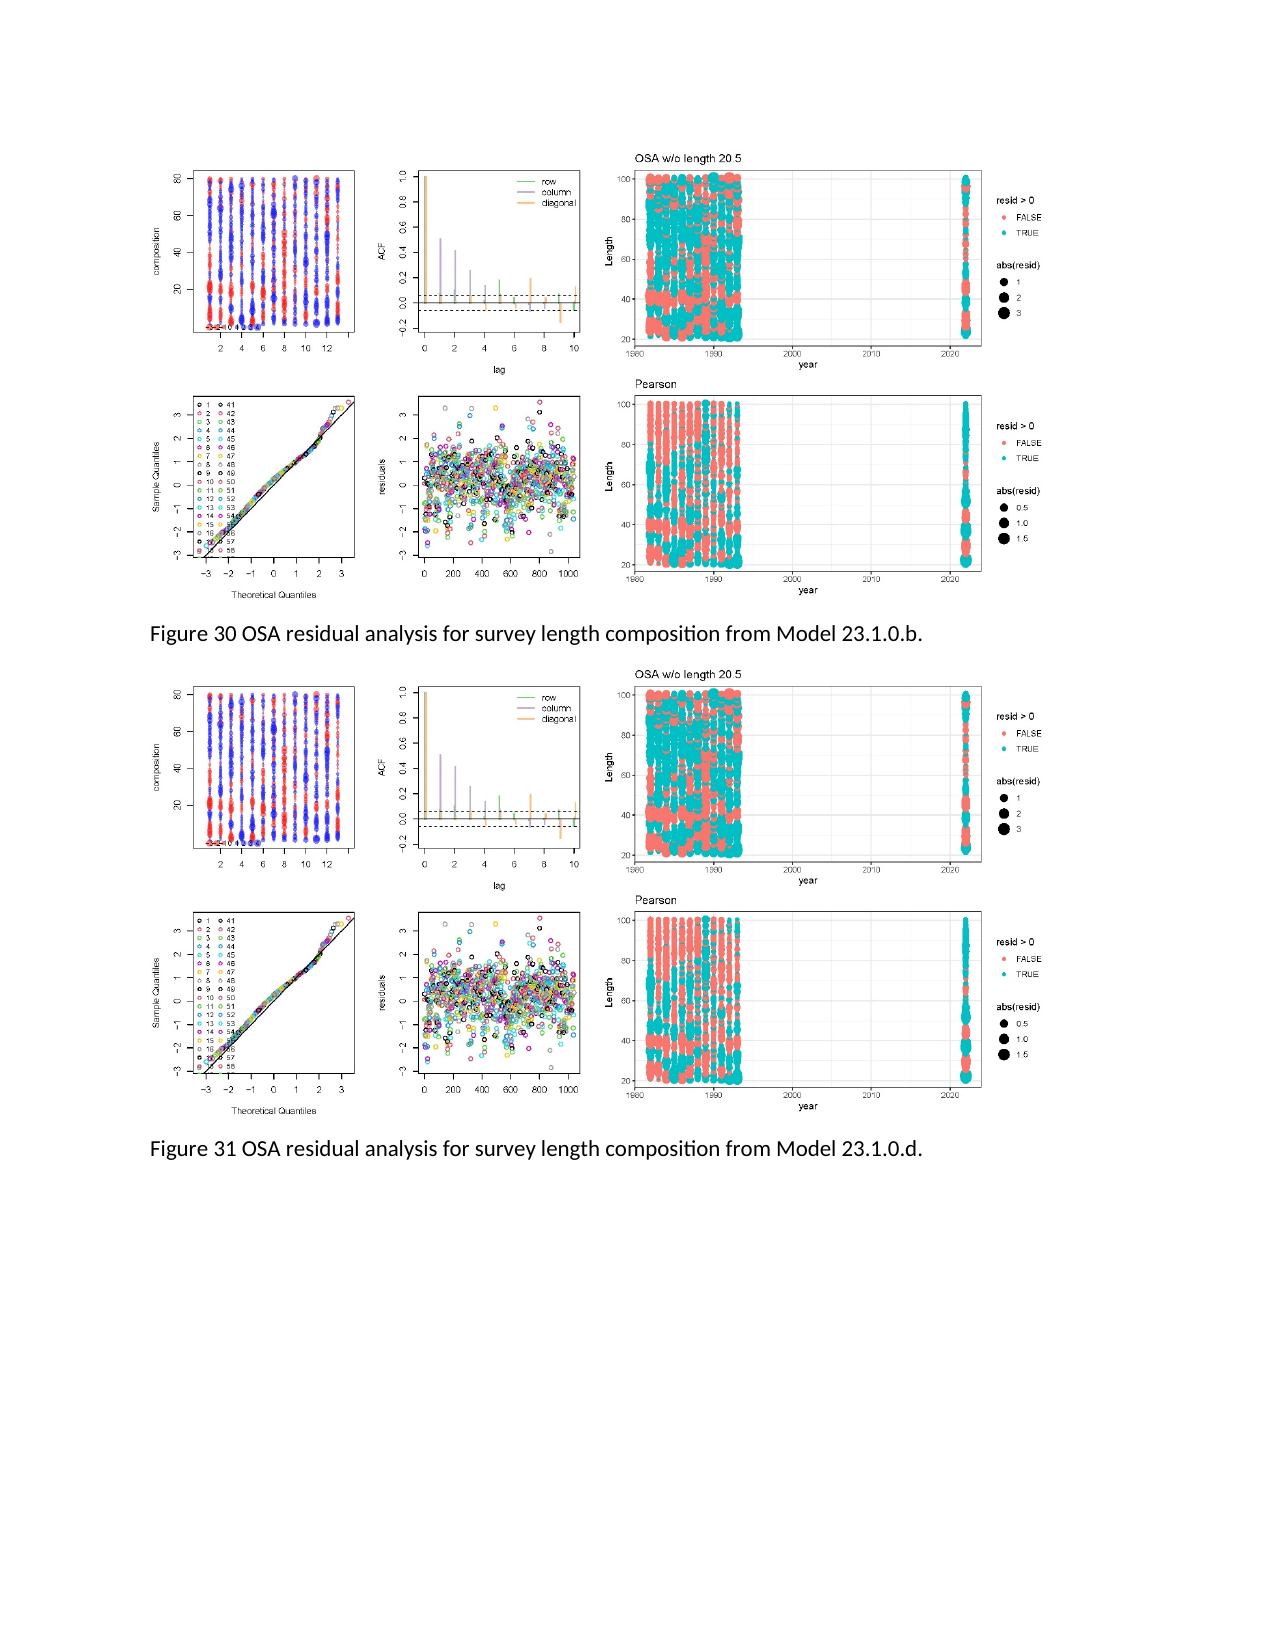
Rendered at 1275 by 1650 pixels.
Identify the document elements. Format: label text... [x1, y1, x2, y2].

picture [150, 665, 1050, 1116]
picture [150, 150, 1050, 600]
